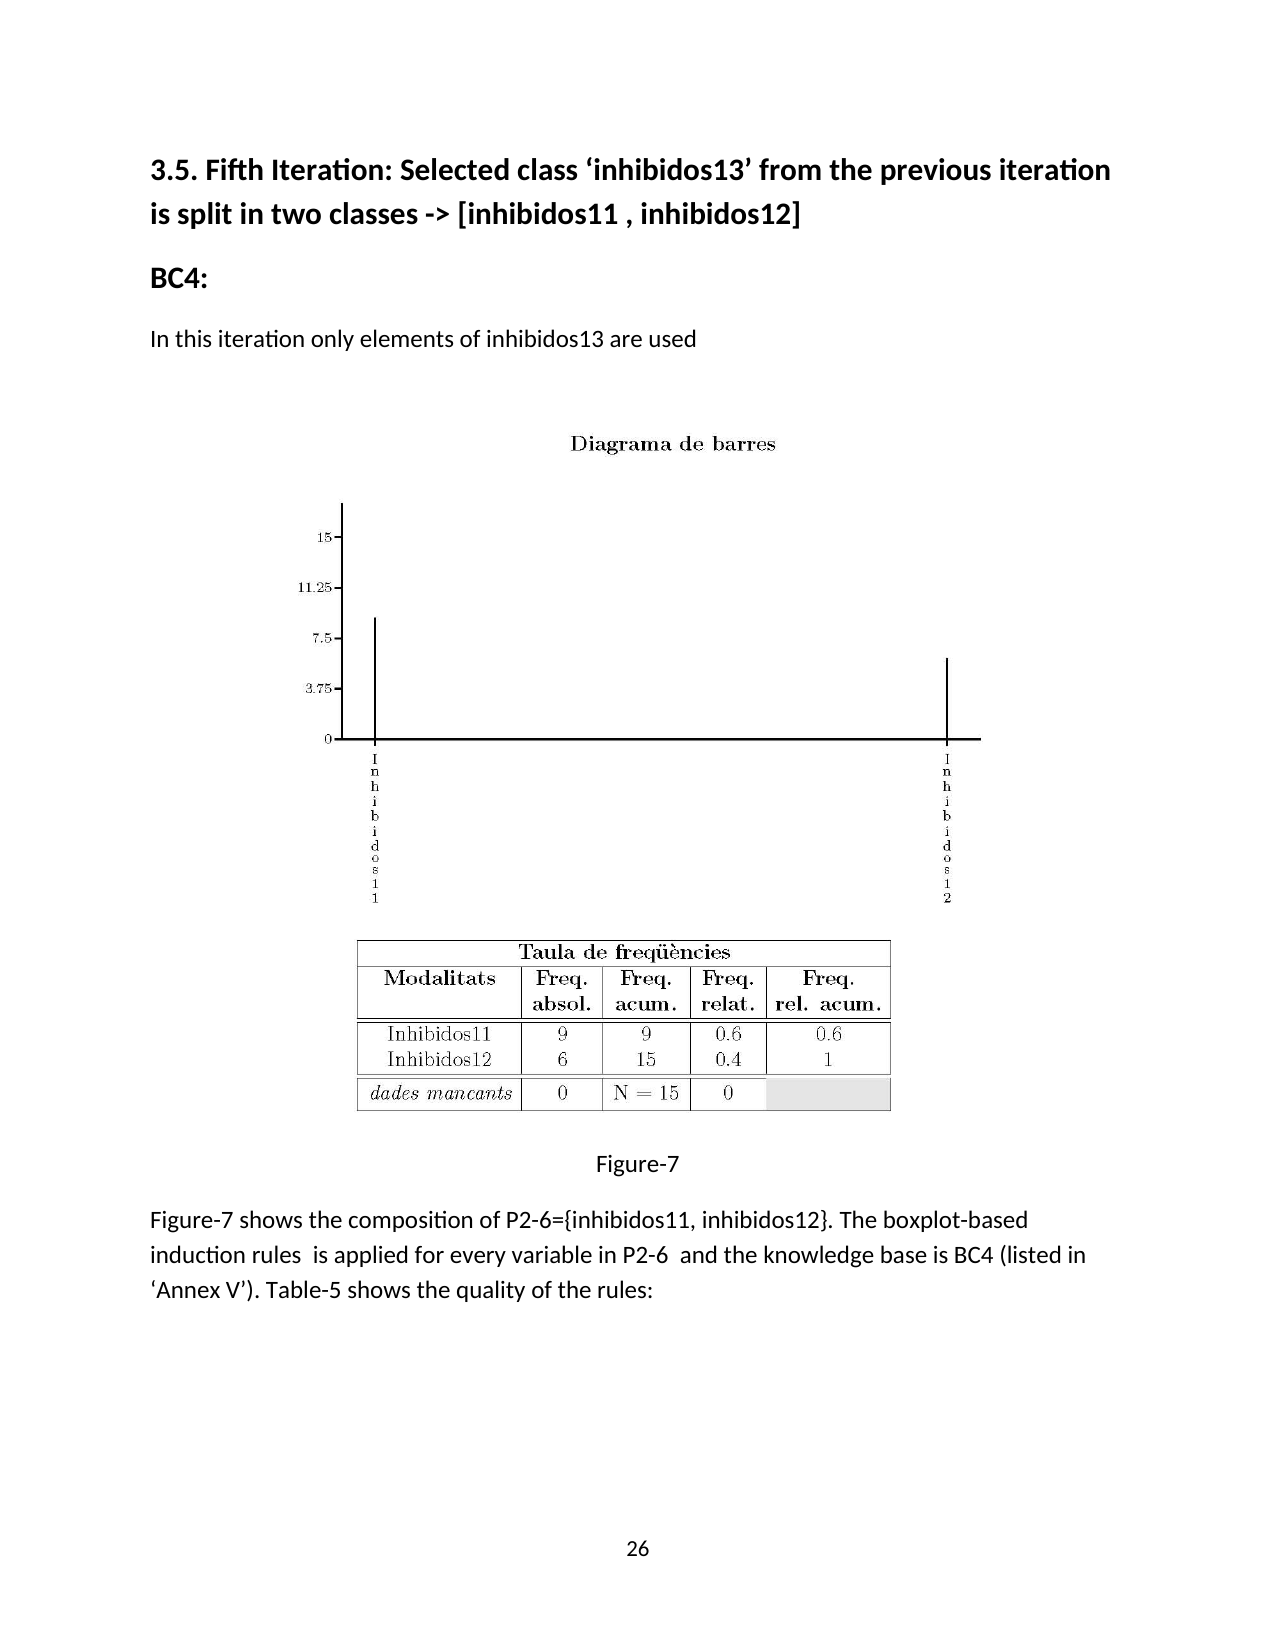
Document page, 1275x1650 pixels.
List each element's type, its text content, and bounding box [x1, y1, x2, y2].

picture [196, 378, 1079, 1124]
text Figure-7 shows the composition of P2-6={inhibidos11, inhibidos12}. The boxplot-based induction rules is applied for every variable in P2-6 and the knowledge base is BC4 (listed in ‘Annex V’). Table-5 shows the quality of the rules: [150, 1204, 1125, 1304]
text In this iteration only elements of inhibidos13 are used [150, 323, 1125, 353]
text Figure-7 [150, 1148, 1125, 1179]
text BC4: [150, 258, 1125, 296]
text 3.5. Fifth Iteration: Selected class ‘inhibidos13’ from the previous iteration is split in two classes -> [inhibidos11 , inhibidos12] [150, 150, 1125, 232]
